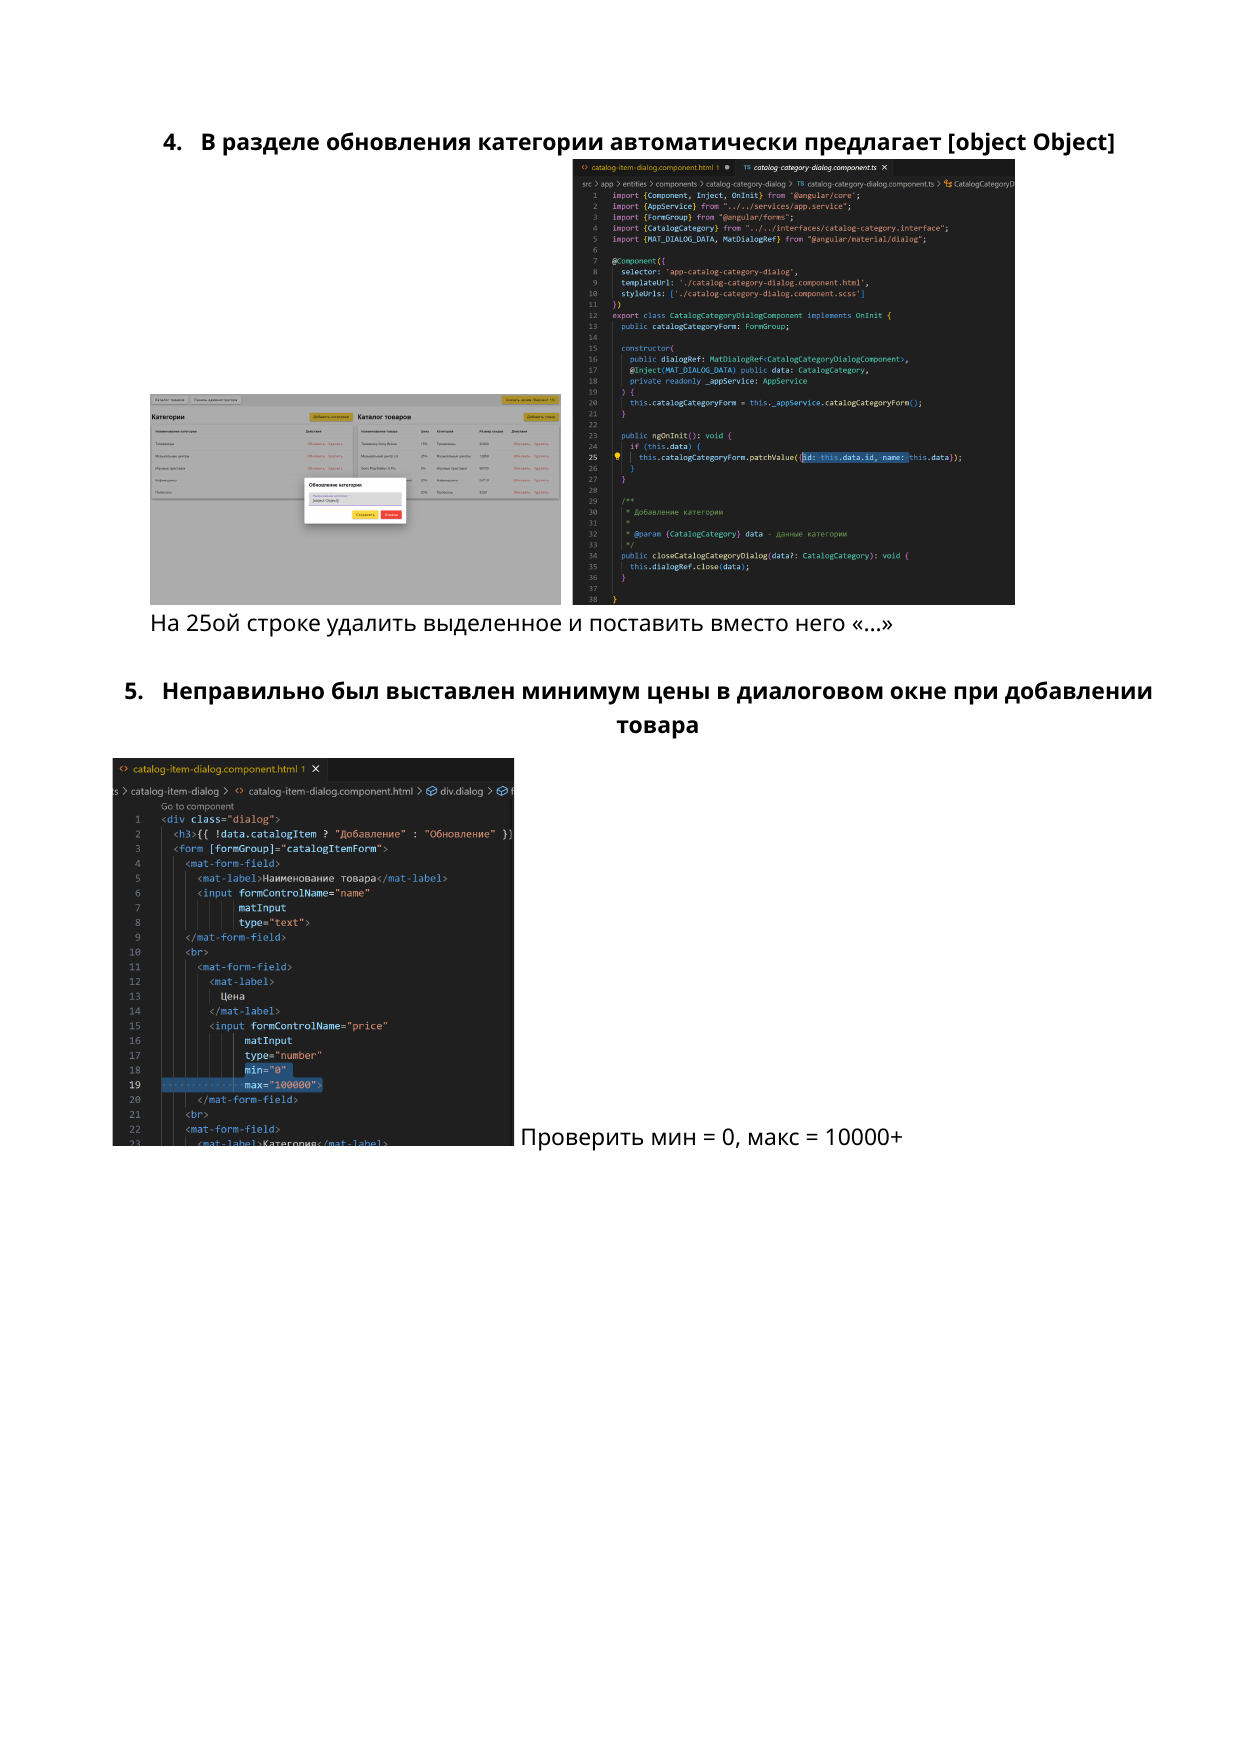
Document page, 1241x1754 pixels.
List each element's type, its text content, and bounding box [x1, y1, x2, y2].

list В разделе обновления категории автоматически предлагает [object Object] [112, 125, 1165, 157]
picture [572, 159, 1015, 605]
picture [112, 758, 515, 1146]
list На 25ой строке удалить выделенное и поставить вместо него «…» [150, 607, 1165, 638]
list Неправильно был выставлен минимум цены в диалоговом окне при добавлении товара [112, 675, 1165, 740]
picture [150, 394, 561, 605]
